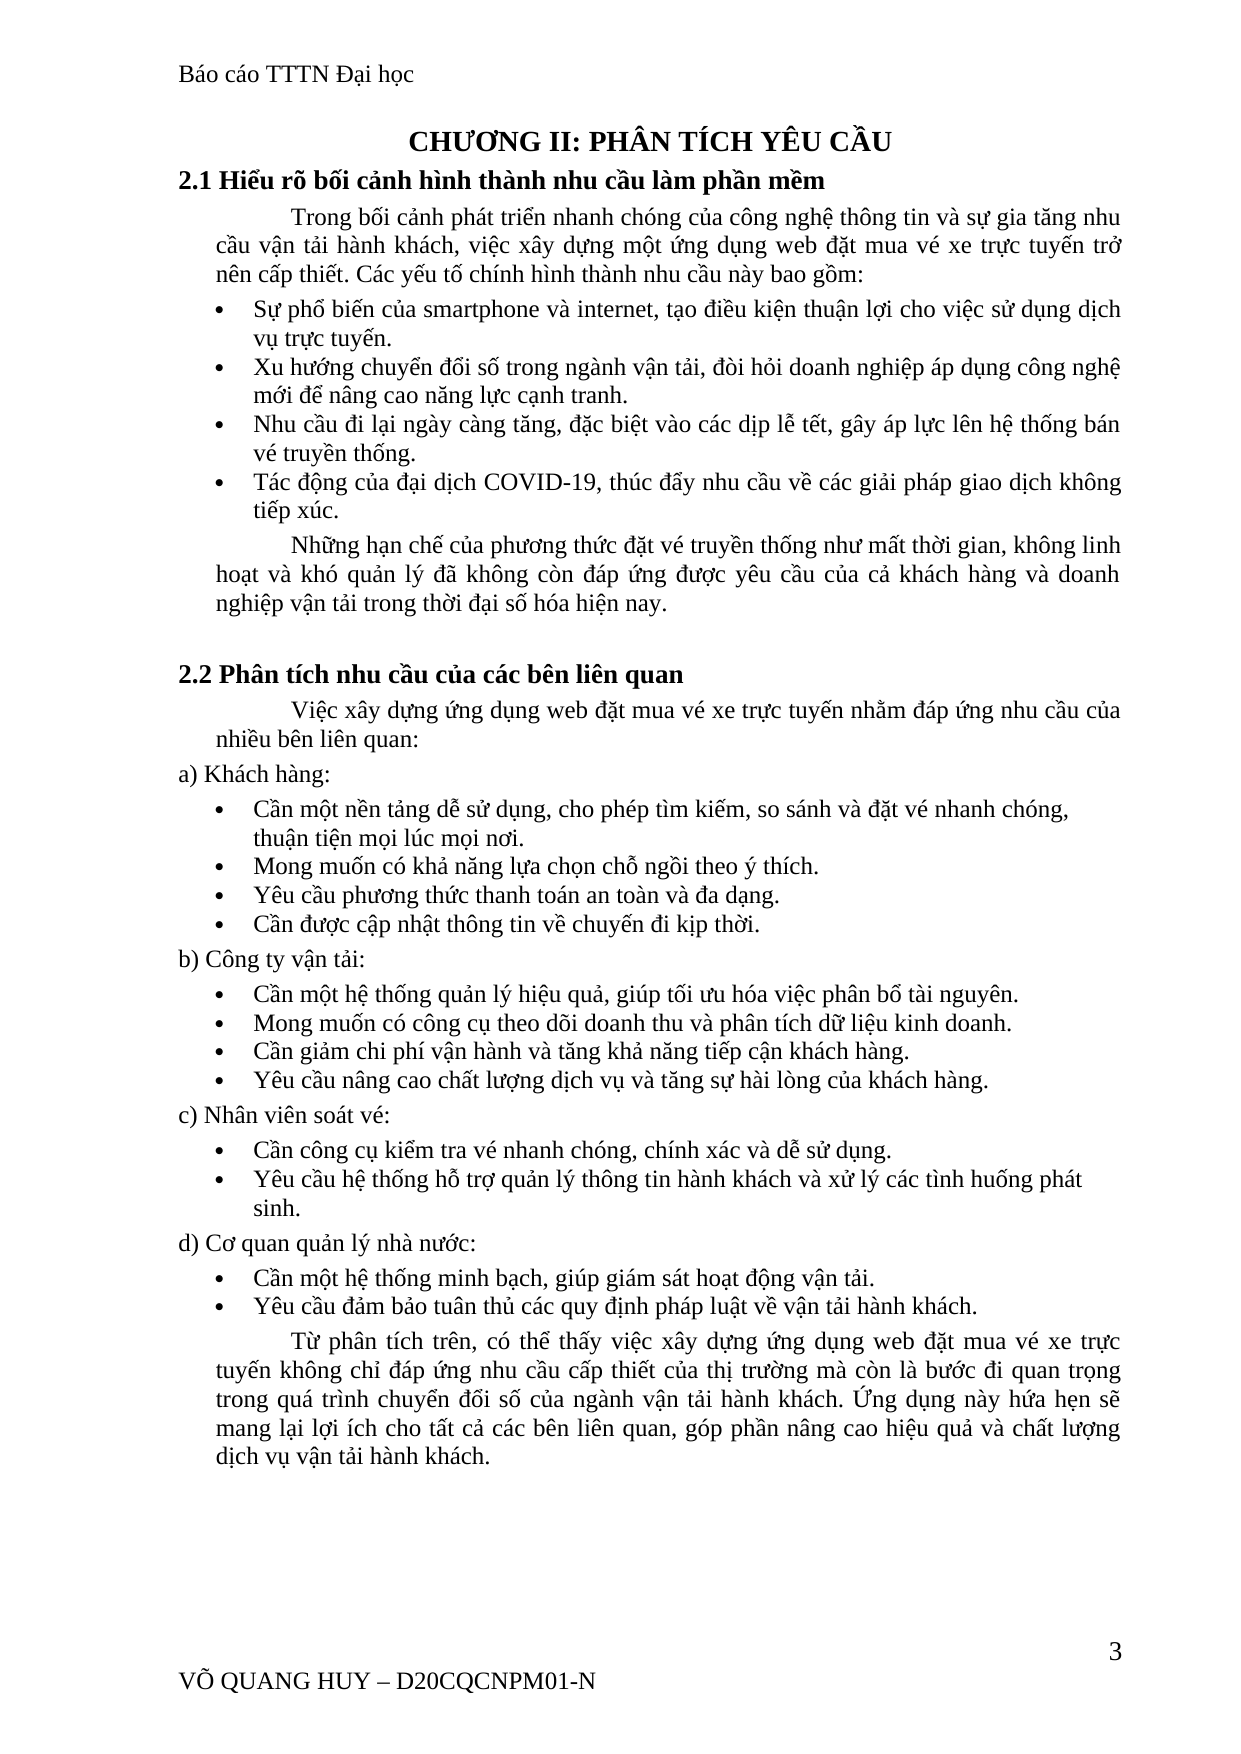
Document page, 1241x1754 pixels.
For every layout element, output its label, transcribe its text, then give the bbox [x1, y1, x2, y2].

list Nhu cầu đi lại ngày càng tăng, đặc biệt vào các dịp lễ tết, gây áp lực lên hệ thống bán vé truyền thống. [216, 409, 1122, 467]
list Mong muốn có công cụ theo dõi doanh thu và phân tích dữ liệu kinh doanh. [216, 1008, 1122, 1036]
list Cần được cập nhật thông tin về chuyến đi kịp thời. [216, 909, 1122, 938]
list Yêu cầu nâng cao chất lượng dịch vụ và tăng sự hài lòng của khách hàng. [216, 1065, 1122, 1094]
text Việc xây dựng ứng dụng web đặt mua vé xe trực tuyến nhằm đáp ứng nhu cầu của nhiều bên liên quan: [216, 695, 1122, 753]
list Cần một hệ thống minh bạch, giúp giám sát hoạt động vận tải. [216, 1263, 1122, 1291]
list Yêu cầu đảm bảo tuân thủ các quy định pháp luật về vận tải hành khách. [216, 1291, 1122, 1320]
text b) Công ty vận tải: [178, 944, 1122, 973]
text Từ phân tích trên, có thể thấy việc xây dựng ứng dụng web đặt mua vé xe trực tuyến không chỉ đáp ứng nhu cầu cấp thiết của thị trường mà còn là bước đi quan trọng trong quá trình chuyển đổi số của ngành vận tải hành khách. Ứng dụng này hứa hẹn sẽ mang lại lợi ích cho tất cả các bên liên quan, góp phần nâng cao hiệu quả và chất lượng dịch vụ vận tải hành khách. [216, 1326, 1122, 1470]
list Sự phổ biến của smartphone và internet, tạo điều kiện thuận lợi cho việc sử dụng dịch vụ trực tuyến. [216, 294, 1122, 352]
list Yêu cầu hệ thống hỗ trợ quản lý thông tin hành khách và xử lý các tình huống phát sinh. [216, 1164, 1122, 1221]
text 2.2 Phân tích nhu cầu của các bên liên quan [178, 658, 1122, 689]
text c) Nhân viên soát vé: [178, 1100, 1122, 1129]
list Tác động của đại dịch COVID-19, thúc đẩy nhu cầu về các giải pháp giao dịch không tiếp xúc. [216, 467, 1122, 524]
text Những hạn chế của phương thức đặt vé truyền thống như mất thời gian, không linh hoạt và khó quản lý đã không còn đáp ứng được yêu cầu của cả khách hàng và doanh nghiệp vận tải trong thời đại số hóa hiện nay. [216, 530, 1122, 617]
list Cần giảm chi phí vận hành và tăng khả năng tiếp cận khách hàng. [216, 1036, 1122, 1065]
list Yêu cầu phương thức thanh toán an toàn và đa dạng. [216, 880, 1122, 909]
list Cần công cụ kiểm tra vé nhanh chóng, chính xác và dễ sử dụng. [216, 1135, 1122, 1164]
text d) Cơ quan quản lý nhà nước: [178, 1228, 1122, 1256]
text Trong bối cảnh phát triển nhanh chóng của công nghệ thông tin và sự gia tăng nhu cầu vận tải hành khách, việc xây dựng một ứng dụng web đặt mua vé xe trực tuyến trở nên cấp thiết. Các yếu tố chính hình thành nhu cầu này bao gồm: [216, 202, 1122, 288]
list Xu hướng chuyển đổi số trong ngành vận tải, đòi hỏi doanh nghiệp áp dụng công nghệ mới để nâng cao năng lực cạnh tranh. [216, 352, 1122, 409]
subtitle CHƯƠNG II: PHÂN TÍCH YÊU CẦU [178, 124, 1122, 158]
text a) Khách hàng: [178, 759, 1122, 788]
list Mong muốn có khả năng lựa chọn chỗ ngồi theo ý thích. [216, 851, 1122, 880]
list Cần một nền tảng dễ sử dụng, cho phép tìm kiếm, so sánh và đặt vé nhanh chóng, thuận tiện mọi lúc mọi nơi. [216, 794, 1122, 851]
text 2.1 Hiểu rõ bối cảnh hình thành nhu cầu làm phần mềm [178, 164, 1122, 195]
list Cần một hệ thống quản lý hiệu quả, giúp tối ưu hóa việc phân bổ tài nguyên. [216, 979, 1122, 1008]
